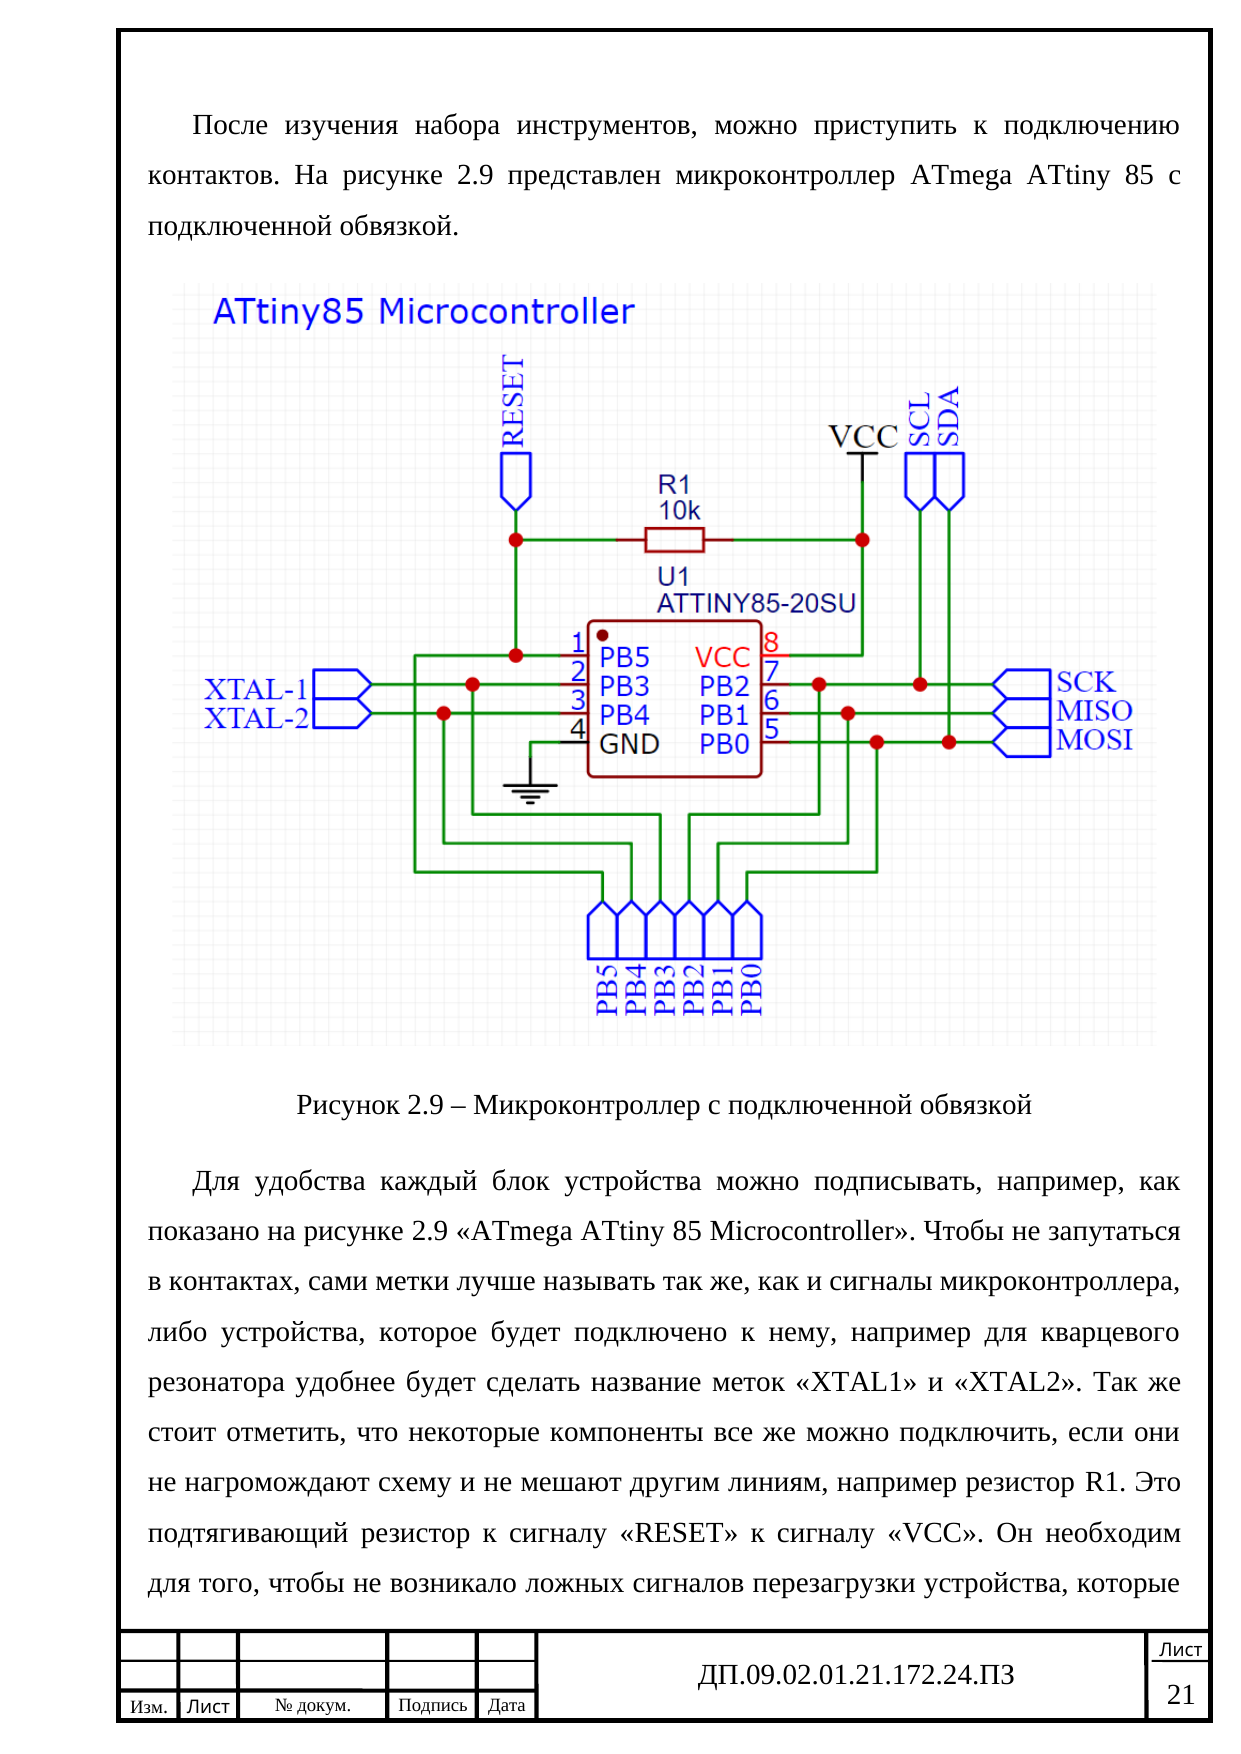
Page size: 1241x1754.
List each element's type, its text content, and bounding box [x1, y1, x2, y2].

picture [172, 283, 1157, 1046]
text После изучения набора инструментов, можно приступить к подключению контактов. На рисунке 2.9 представлен микроконтроллер ATmega ATtiny 85 с подключенной обвязкой. [148, 107, 1181, 241]
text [148, 1163, 1181, 1599]
text Рисунок 2.9 – Микроконтроллер с подключенной обвязкой [148, 1087, 1181, 1121]
